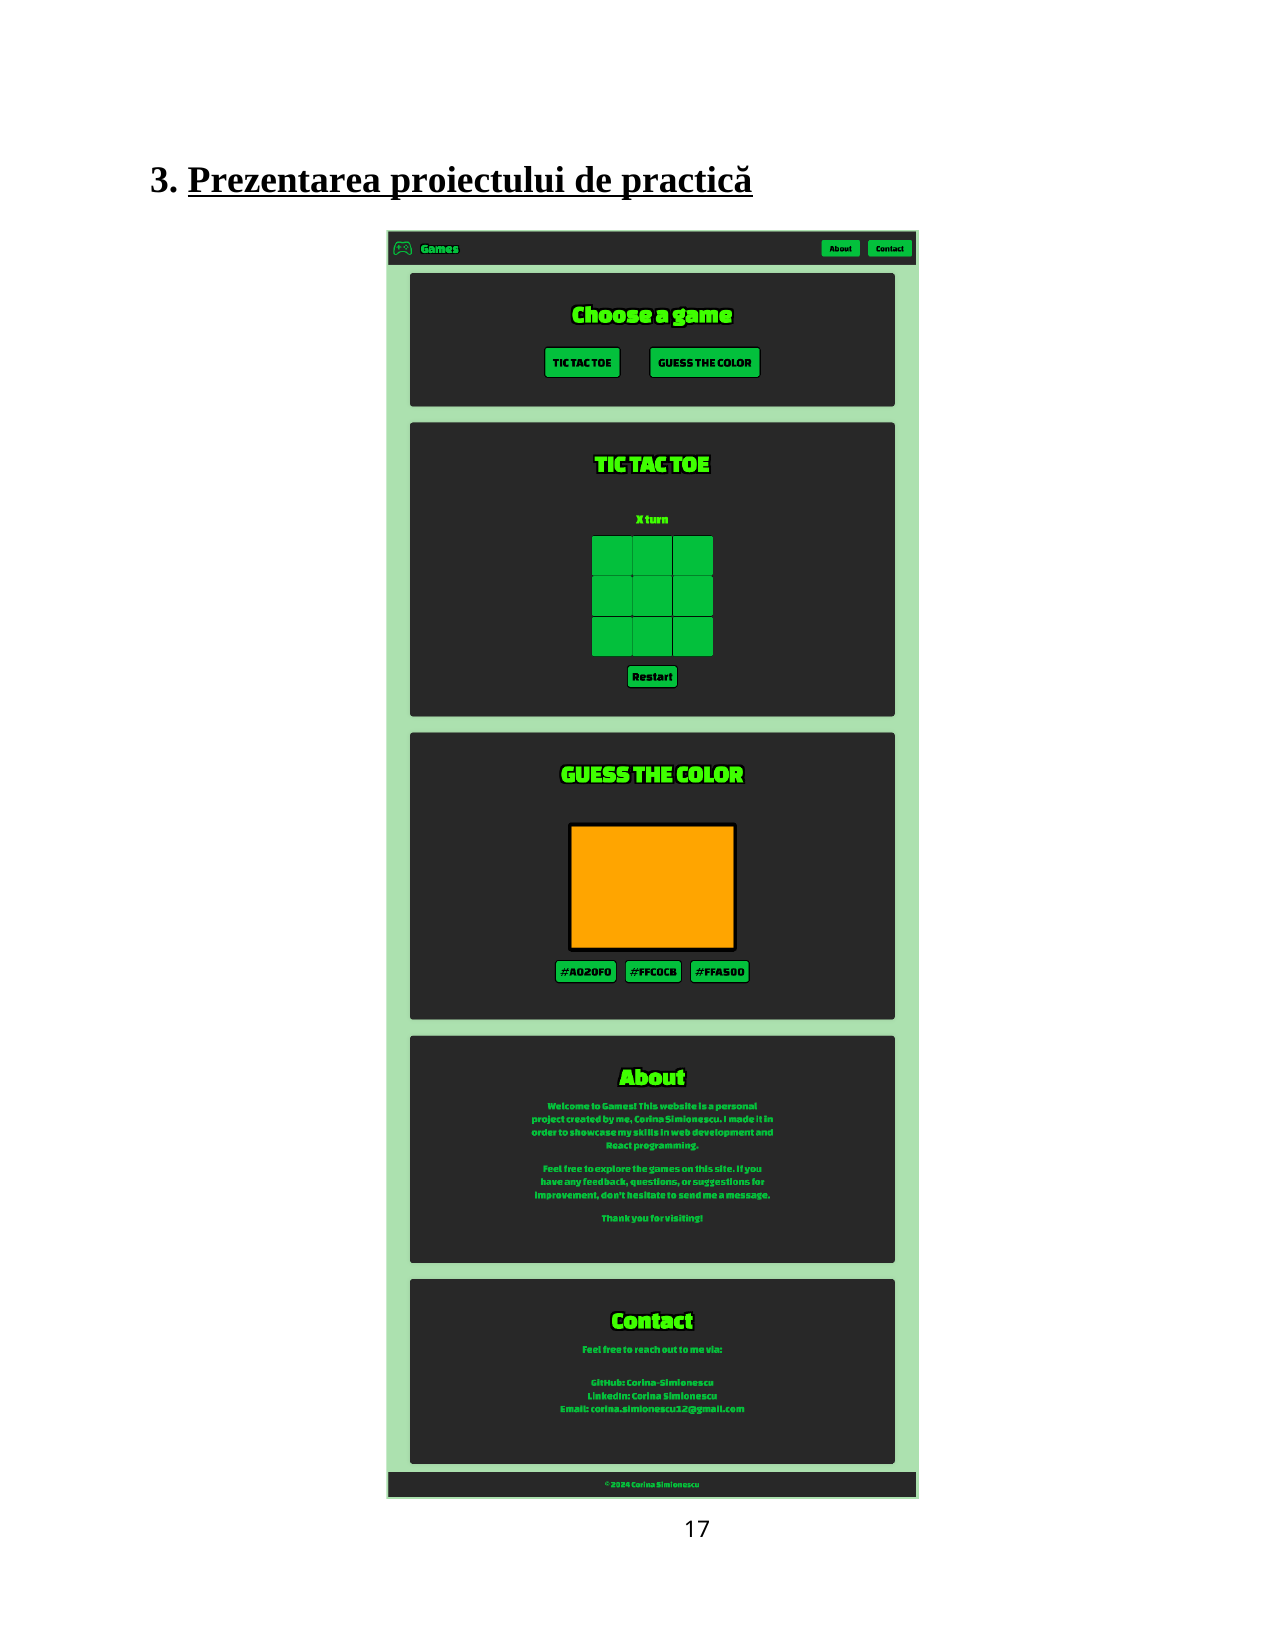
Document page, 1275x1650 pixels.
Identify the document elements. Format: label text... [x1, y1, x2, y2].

picture [386, 230, 919, 1499]
subtitle Prezentarea proiectului de practică [150, 157, 1155, 201]
